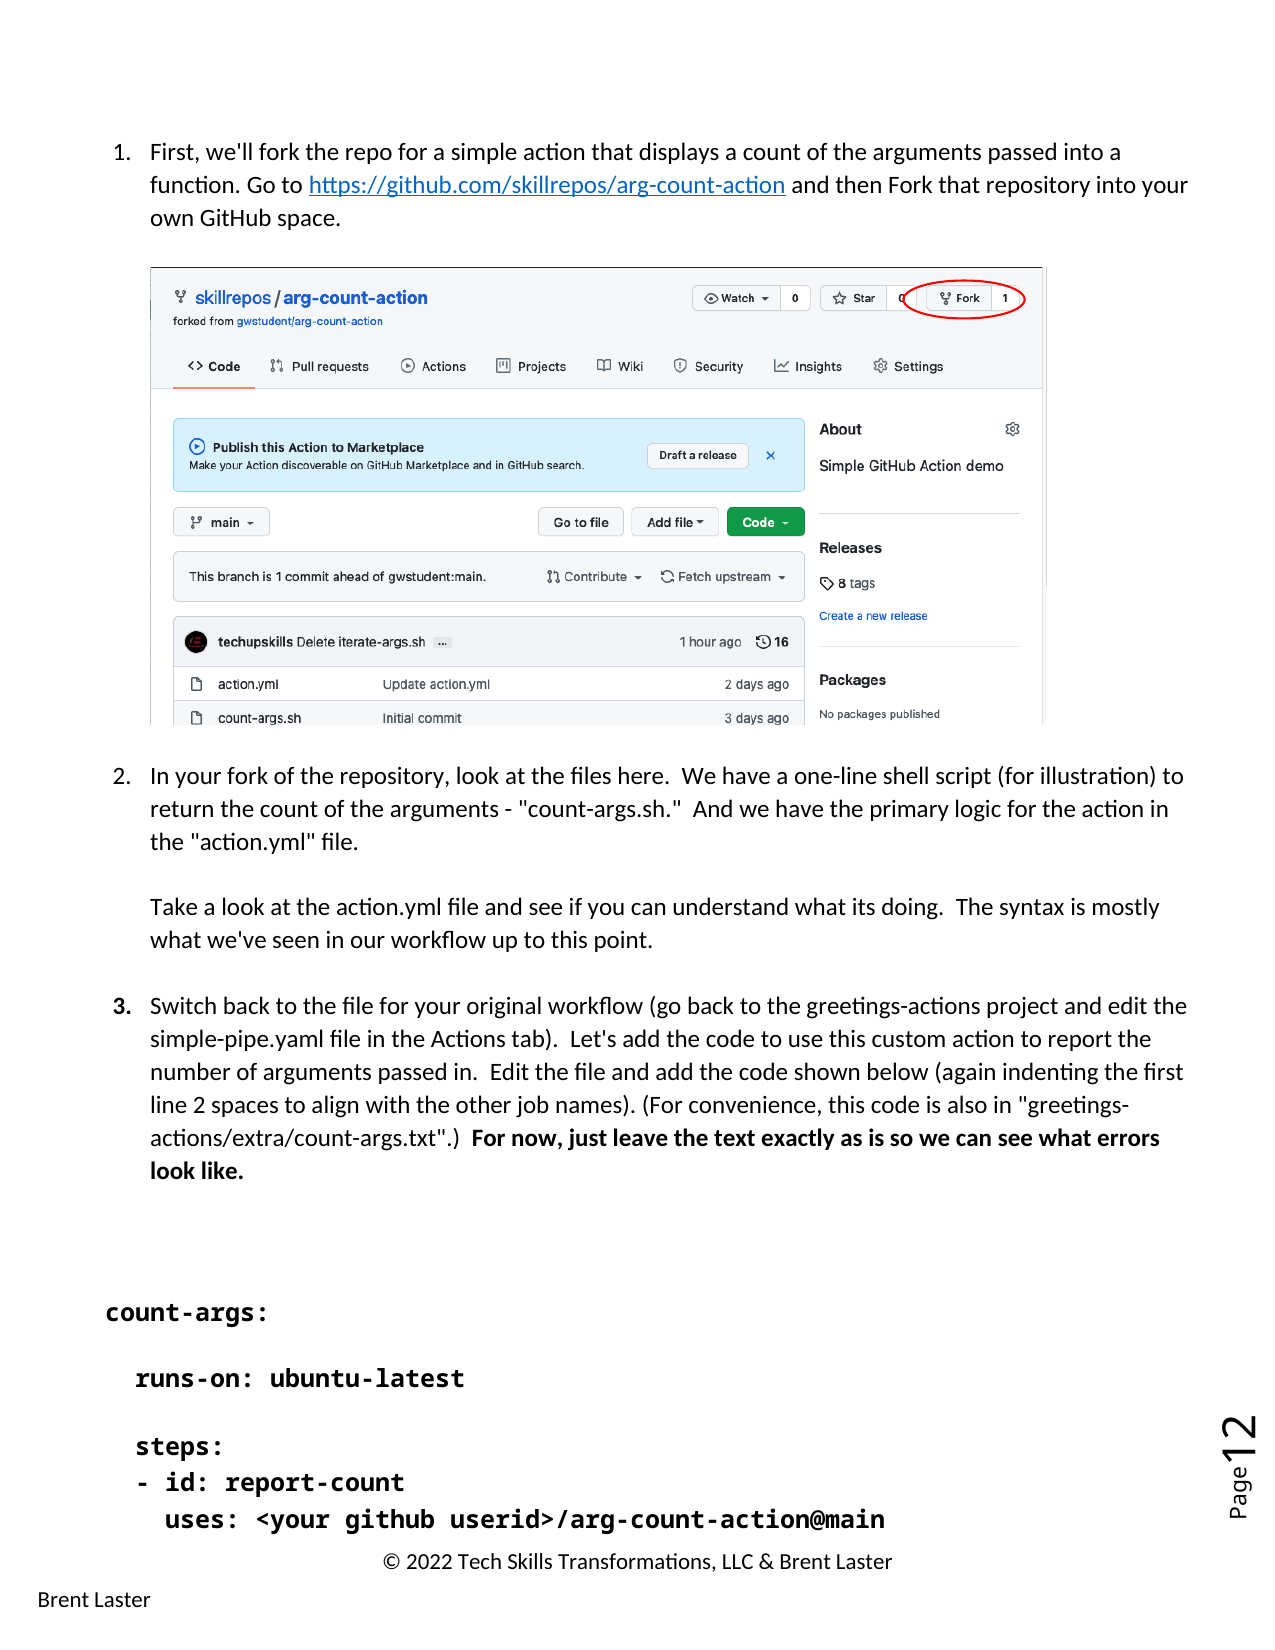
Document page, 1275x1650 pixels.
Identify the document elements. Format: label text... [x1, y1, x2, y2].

text uses: <your github userid>/arg-count-action@main [75, 1502, 1200, 1536]
text - id: report-count [75, 1465, 1200, 1499]
text count-args: [75, 1294, 1200, 1328]
text steps: [75, 1428, 1200, 1462]
picture [150, 267, 1047, 725]
list Switch back to the file for your original workflow (go back to the greetings-actions project and edit the simple-pipe.yaml file in the Actions tab). Let's add the code to use this custom action to report the number of arguments passed in. Edit the file and add the code shown below (again indenting the first line 2 spaces to align with the other job names). (For convenience, this code is also in "greetings-actions/extra/count-args.txt".) For now, just leave the text exactly as is so we can see what errors look like. [112, 990, 1200, 1185]
list First, we'll fork the repo for a simple action that displays a count of the arguments passed into a function. Go to https://github.com/skillrepos/arg-count-action and then Fork that repository into your own GitHub space. [112, 136, 1200, 232]
list In your fork of the repository, look at the files here. We have a one-line shell script (for illustration) to return the count of the arguments - "count-args.sh." And we have the primary logic for the action in the "action.yml" file. [112, 760, 1200, 856]
text runs-on: ubuntu-latest [75, 1361, 1200, 1395]
text Take a look at the action.yml file and see if you can understand what its doing. The syntax is mostly what we've seen in our workflow up to this point. [150, 891, 1200, 955]
